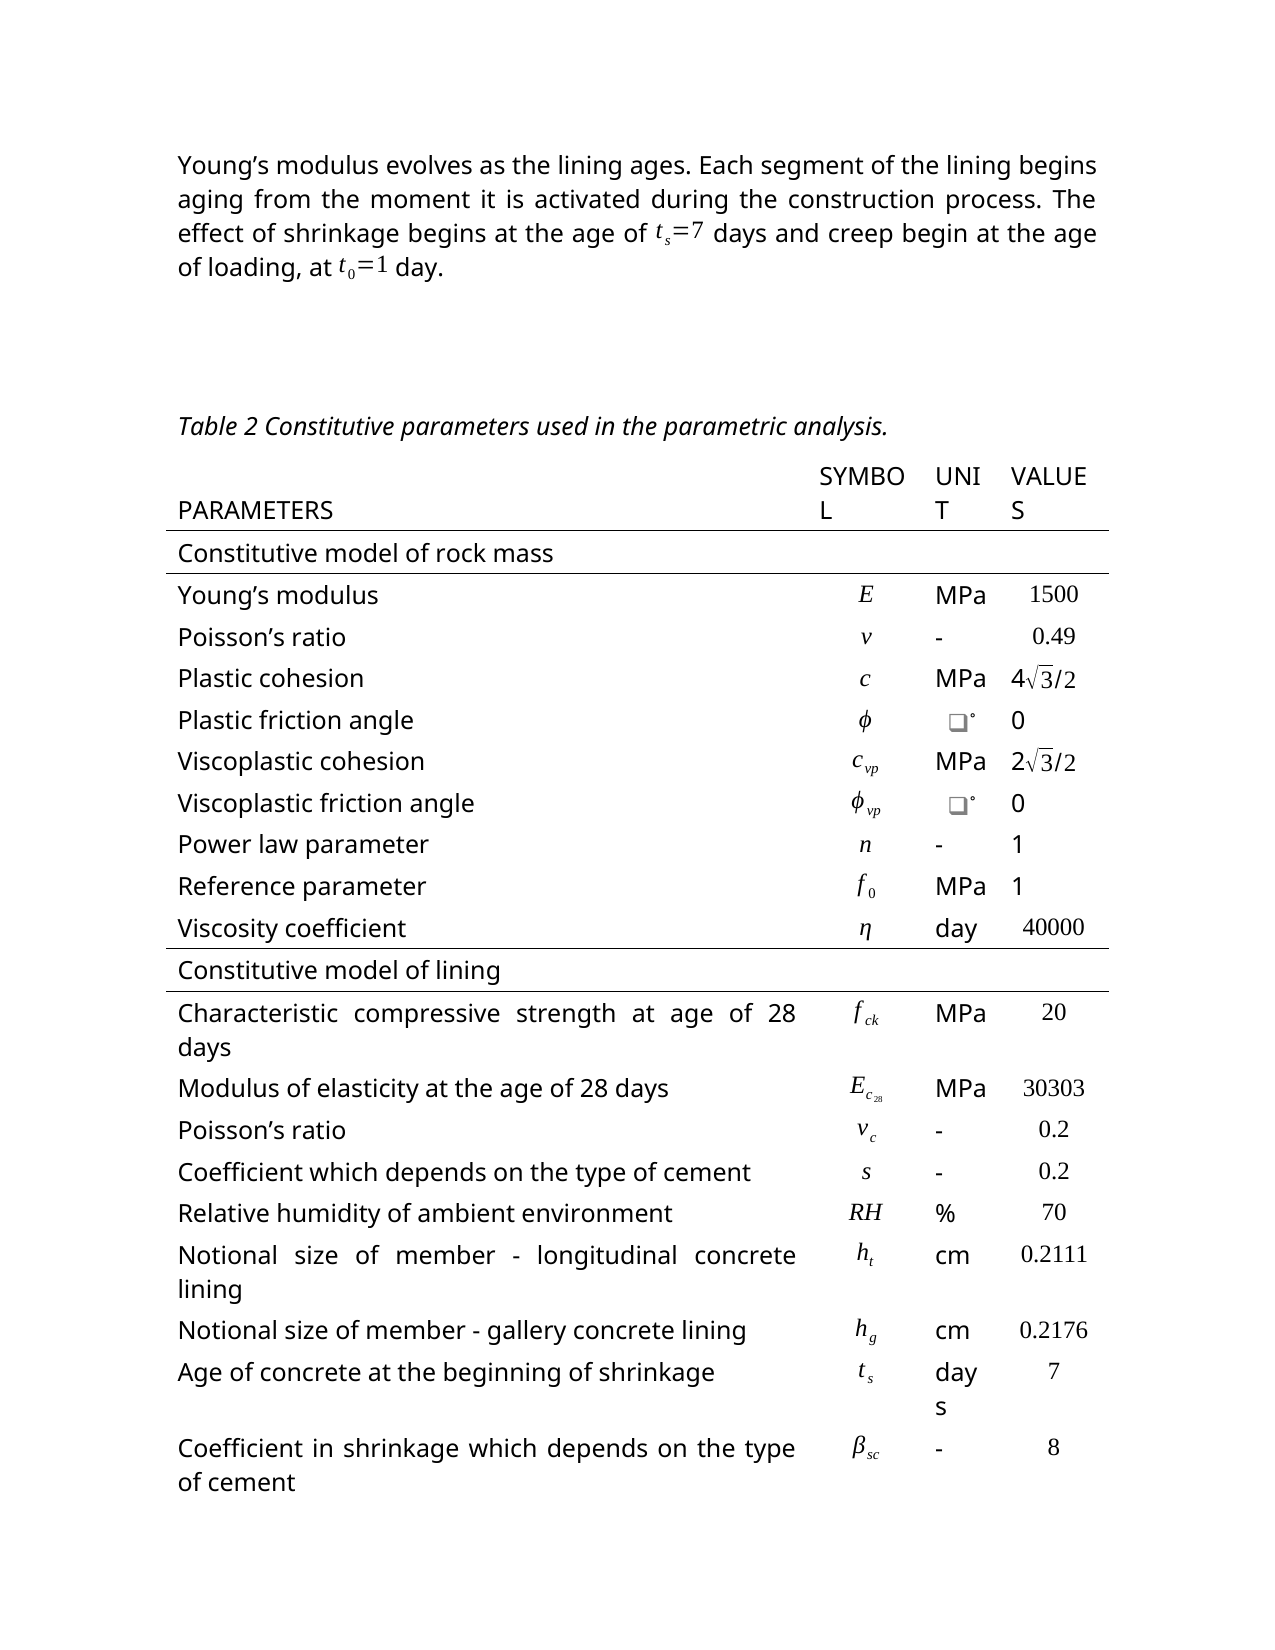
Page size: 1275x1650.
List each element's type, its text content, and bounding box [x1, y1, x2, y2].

table_cell [808, 782, 924, 823]
table_cell 4 [1000, 657, 1109, 699]
table_cell - [924, 1109, 999, 1151]
table_cell 0 [1000, 782, 1109, 823]
table_cell [808, 1151, 924, 1192]
text Table 2 Constitutive parameters used in the parametric analysis. [177, 408, 1098, 442]
table_cell Characteristic compressive strength at age of 28 days [166, 992, 808, 1067]
table_cell [808, 657, 924, 699]
table_cell [808, 1109, 924, 1151]
table_cell [1000, 1109, 1109, 1151]
table_cell Coefficient which depends on the type of cement [166, 1151, 808, 1192]
table_cell [808, 1068, 924, 1109]
table_cell [1000, 992, 1109, 1067]
table_cell [1000, 574, 1109, 616]
table_cell Notional size of member - longitudinal concrete lining [166, 1234, 808, 1309]
table_cell Plastic cohesion [166, 657, 808, 699]
table_cell Poisson’s ratio [166, 616, 808, 657]
table_cell Young’s modulus [166, 574, 808, 616]
table_header SYMBOL [808, 455, 924, 530]
table_cell MPa [924, 1068, 999, 1109]
table_cell MPa [924, 865, 999, 907]
table_cell Reference parameter [166, 865, 808, 907]
table_cell % [924, 1192, 999, 1234]
table_cell [808, 1351, 924, 1426]
table_cell day [924, 907, 999, 948]
table_cell MPa [924, 657, 999, 699]
table_cell [808, 574, 924, 616]
table_cell [1000, 1309, 1109, 1351]
table_cell Constitutive model of lining [166, 949, 1109, 991]
table_cell MPa [924, 740, 999, 782]
table_cell [808, 1192, 924, 1234]
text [177, 148, 1098, 284]
table_cell [1000, 1151, 1109, 1192]
table_cell [1000, 907, 1109, 948]
table_cell [1000, 1351, 1109, 1426]
table_cell [1000, 1068, 1109, 1109]
table_cell [1000, 1192, 1109, 1234]
table_cell - [924, 1426, 999, 1502]
table_cell Constitutive model of rock mass [166, 531, 1109, 573]
table_cell 0 [1000, 699, 1109, 740]
table_cell [808, 1309, 924, 1351]
table_cell cm [924, 1309, 999, 1351]
table_header UNIT [924, 455, 999, 530]
table_cell - [924, 616, 999, 657]
table_cell Coefficient in shrinkage which depends on the type of cement [166, 1426, 808, 1502]
table_cell Age of concrete at the beginning of shrinkage [166, 1351, 808, 1426]
table_cell Modulus of elasticity at the age of 28 days [166, 1068, 808, 1109]
table_cell - [924, 1151, 999, 1192]
table_cell - [924, 824, 999, 865]
table_cell MPa [924, 574, 999, 616]
table_cell 1 [1000, 824, 1109, 865]
table_cell MPa [924, 992, 999, 1067]
table_cell 2 [1000, 740, 1109, 782]
table_cell cm [924, 1234, 999, 1309]
table_cell [1000, 616, 1109, 657]
table_cell [808, 699, 924, 740]
table_header PARAMETERS [166, 455, 808, 530]
table_cell Viscosity coefficient [166, 907, 808, 948]
table_cell [808, 865, 924, 907]
table_cell [808, 992, 924, 1067]
table_cell [924, 782, 999, 823]
table_cell Notional size of member - gallery concrete lining [166, 1309, 808, 1351]
table_cell Relative humidity of ambient environment [166, 1192, 808, 1234]
table_cell Viscoplastic cohesion [166, 740, 808, 782]
table_cell days [924, 1351, 999, 1426]
table_cell [808, 1234, 924, 1309]
table_cell [808, 1426, 924, 1502]
table_cell Poisson’s ratio [166, 1109, 808, 1151]
table_cell [808, 907, 924, 948]
table_cell Plastic friction angle [166, 699, 808, 740]
table_header VALUES [1000, 455, 1109, 530]
table_cell [1000, 1426, 1109, 1502]
table_cell [808, 740, 924, 782]
table_cell [1000, 1234, 1109, 1309]
table_cell 1 [1000, 865, 1109, 907]
table_cell [808, 616, 924, 657]
table_cell [924, 699, 999, 740]
table_cell Viscoplastic friction angle [166, 782, 808, 823]
table_cell Power law parameter [166, 824, 808, 865]
table_cell [808, 824, 924, 865]
